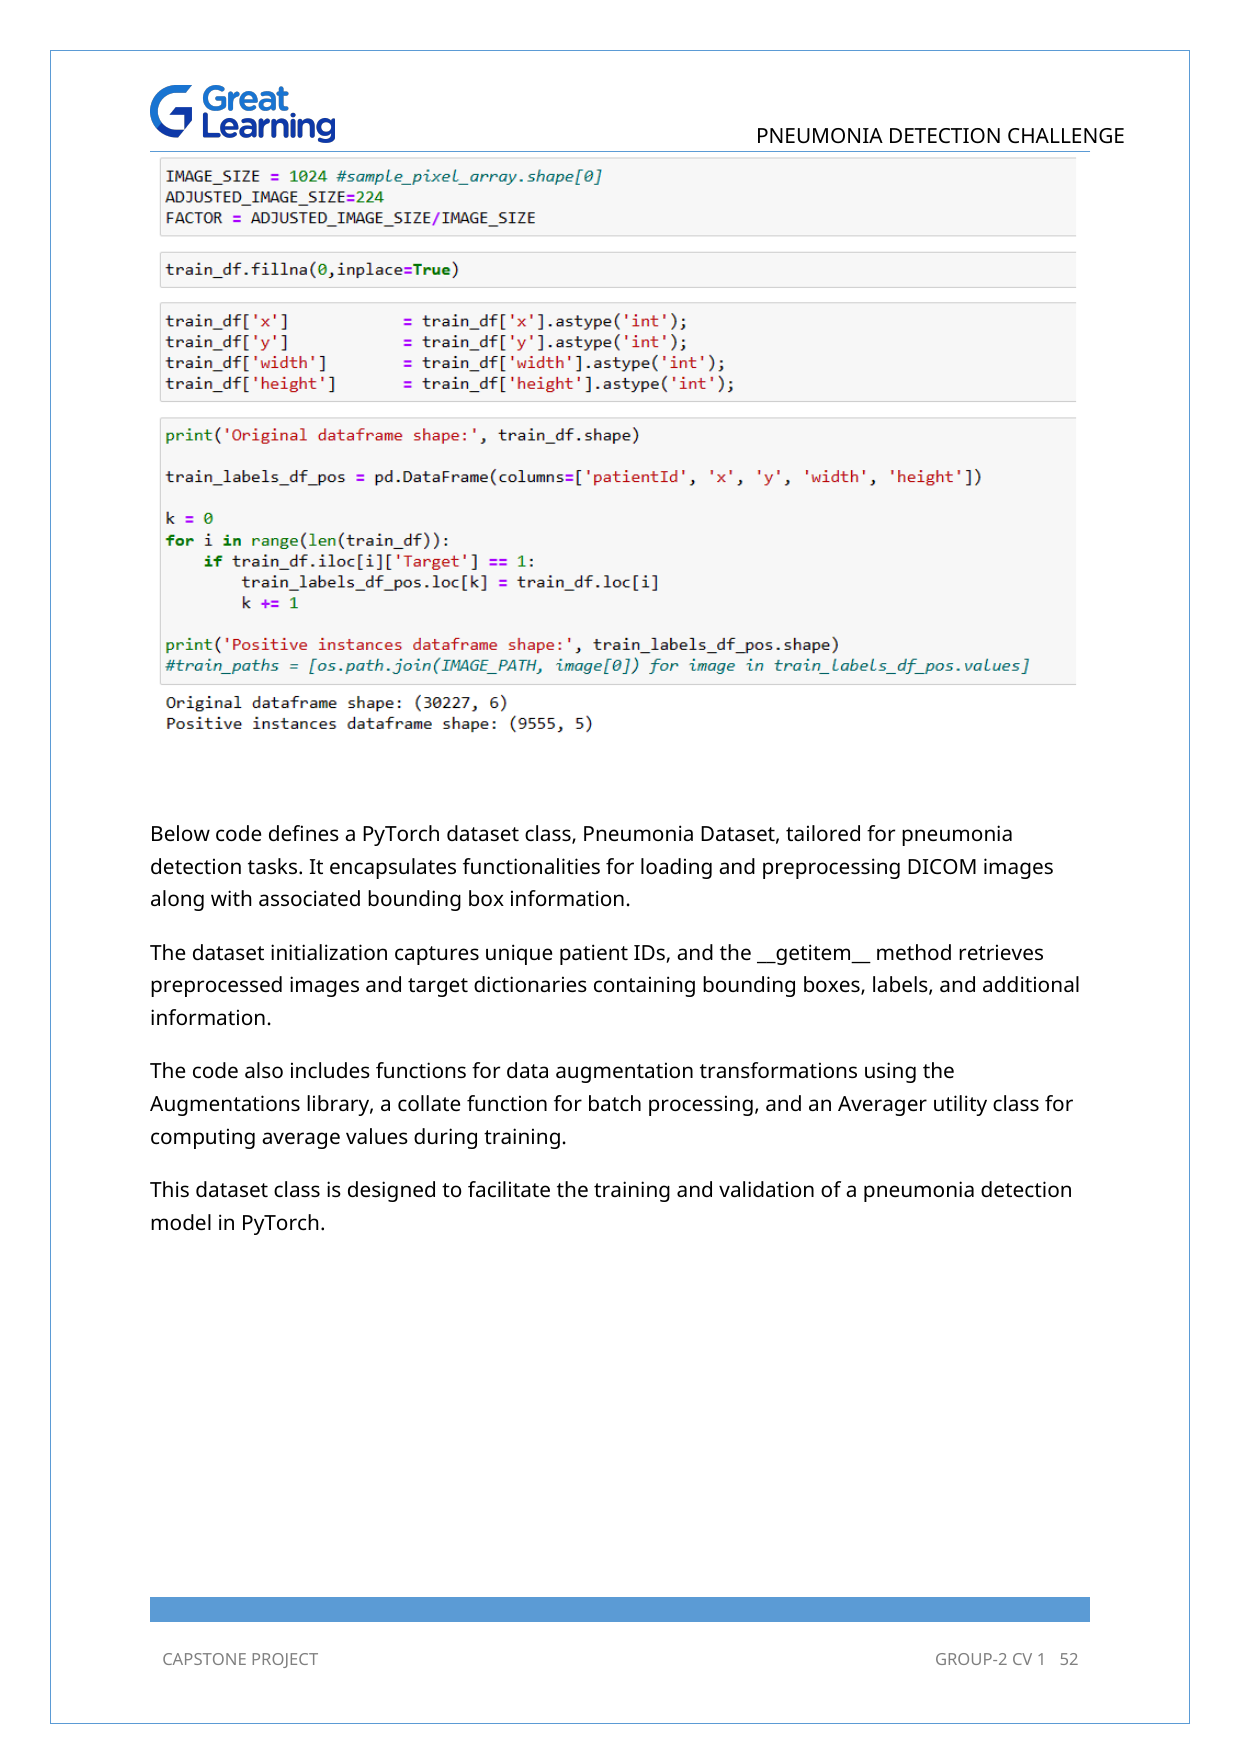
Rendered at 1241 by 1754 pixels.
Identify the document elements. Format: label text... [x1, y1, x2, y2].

text The dataset initialization captures unique patient IDs, and the __getitem__ method retrieves preprocessed images and target dictionaries containing bounding boxes, labels, and additional information. [150, 938, 1090, 1032]
picture [150, 85, 335, 143]
text Below code defines a PyTorch dataset class, Pneumonia Dataset, tailored for pneumonia detection tasks. It encapsulates functionalities for loading and preprocessing DICOM images along with associated bounding box information. [150, 819, 1090, 913]
text This dataset class is designed to facilitate the training and validation of a pneumonia detection model in PyTorch. [150, 1175, 1090, 1236]
text The code also includes functions for data augmentation transformations using the Augmentations library, a collate function for batch processing, and an Averager utility class for computing average values during training. [150, 1057, 1090, 1150]
picture [150, 152, 1077, 741]
